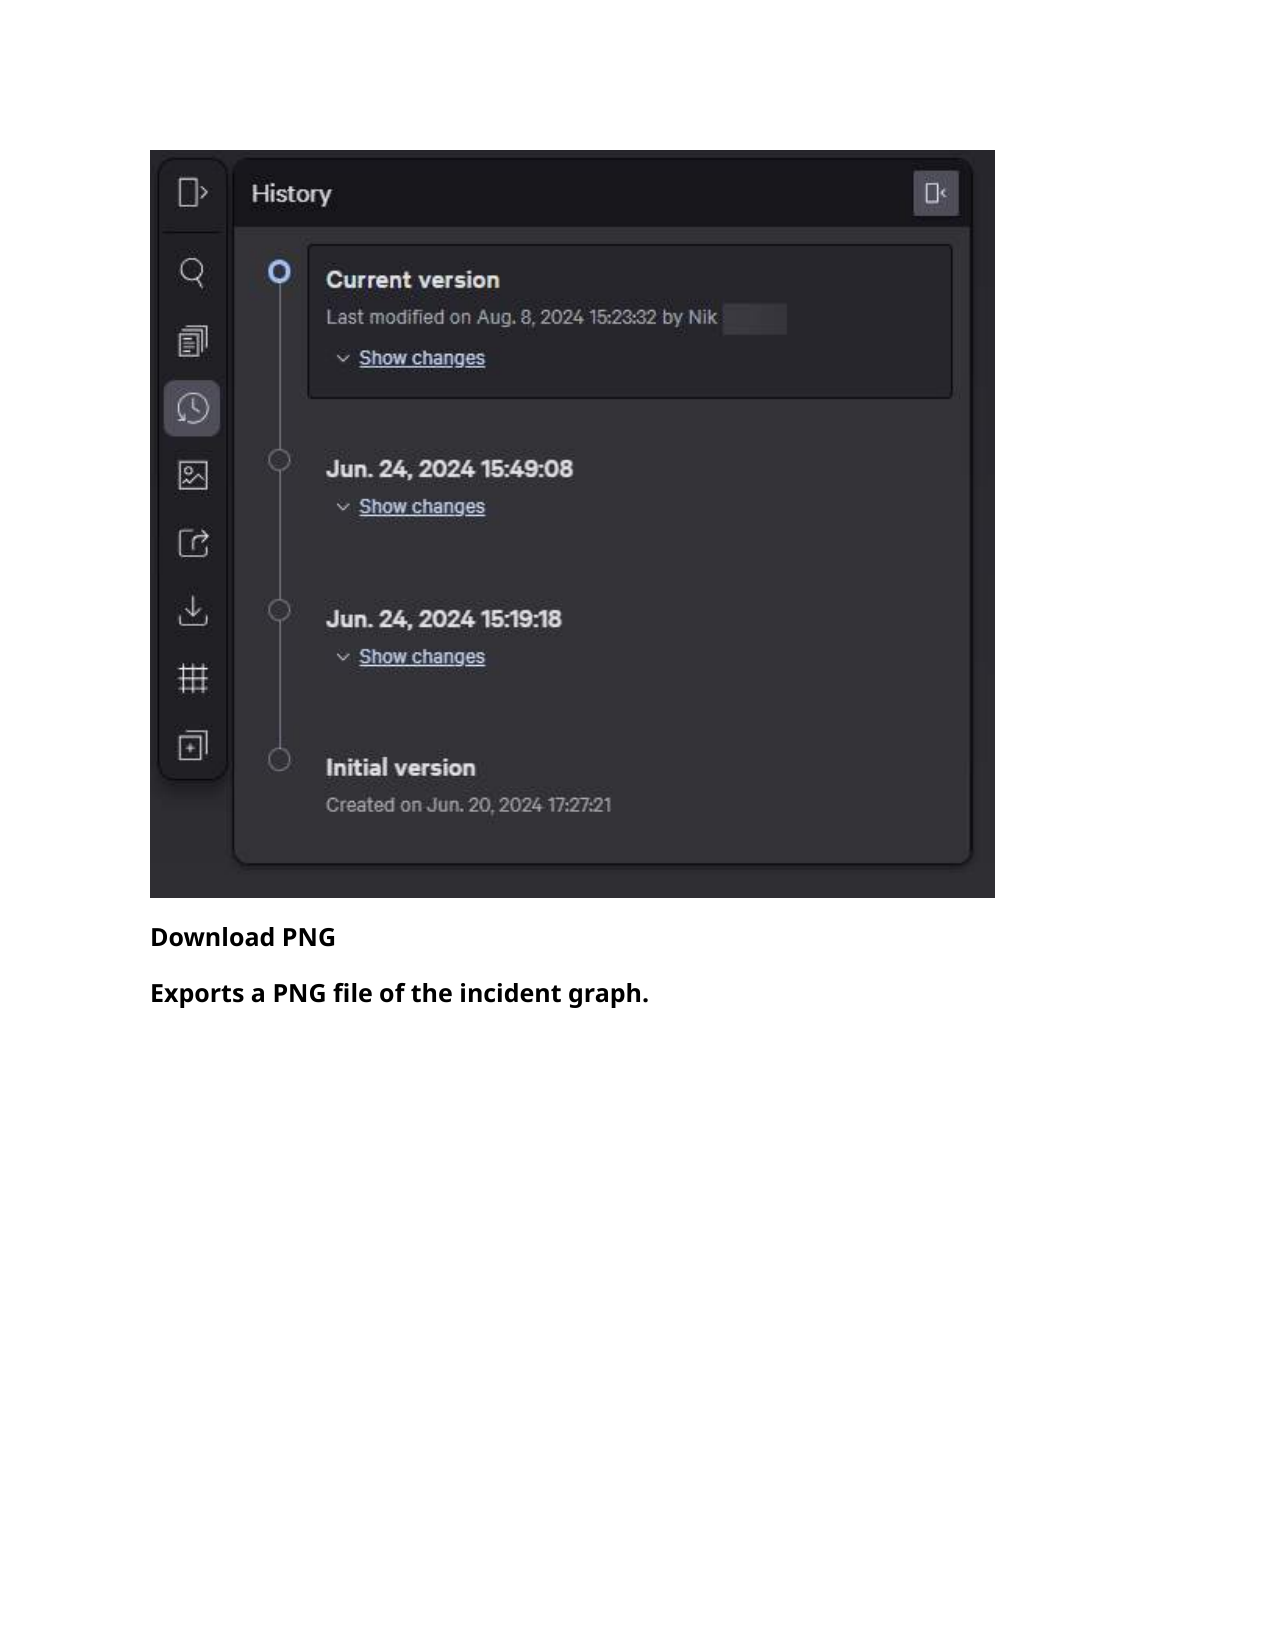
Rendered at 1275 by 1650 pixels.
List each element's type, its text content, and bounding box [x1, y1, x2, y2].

picture [150, 150, 995, 898]
text Exports a PNG file of the incident graph. [150, 976, 1125, 1009]
text Download PNG [150, 920, 1125, 954]
